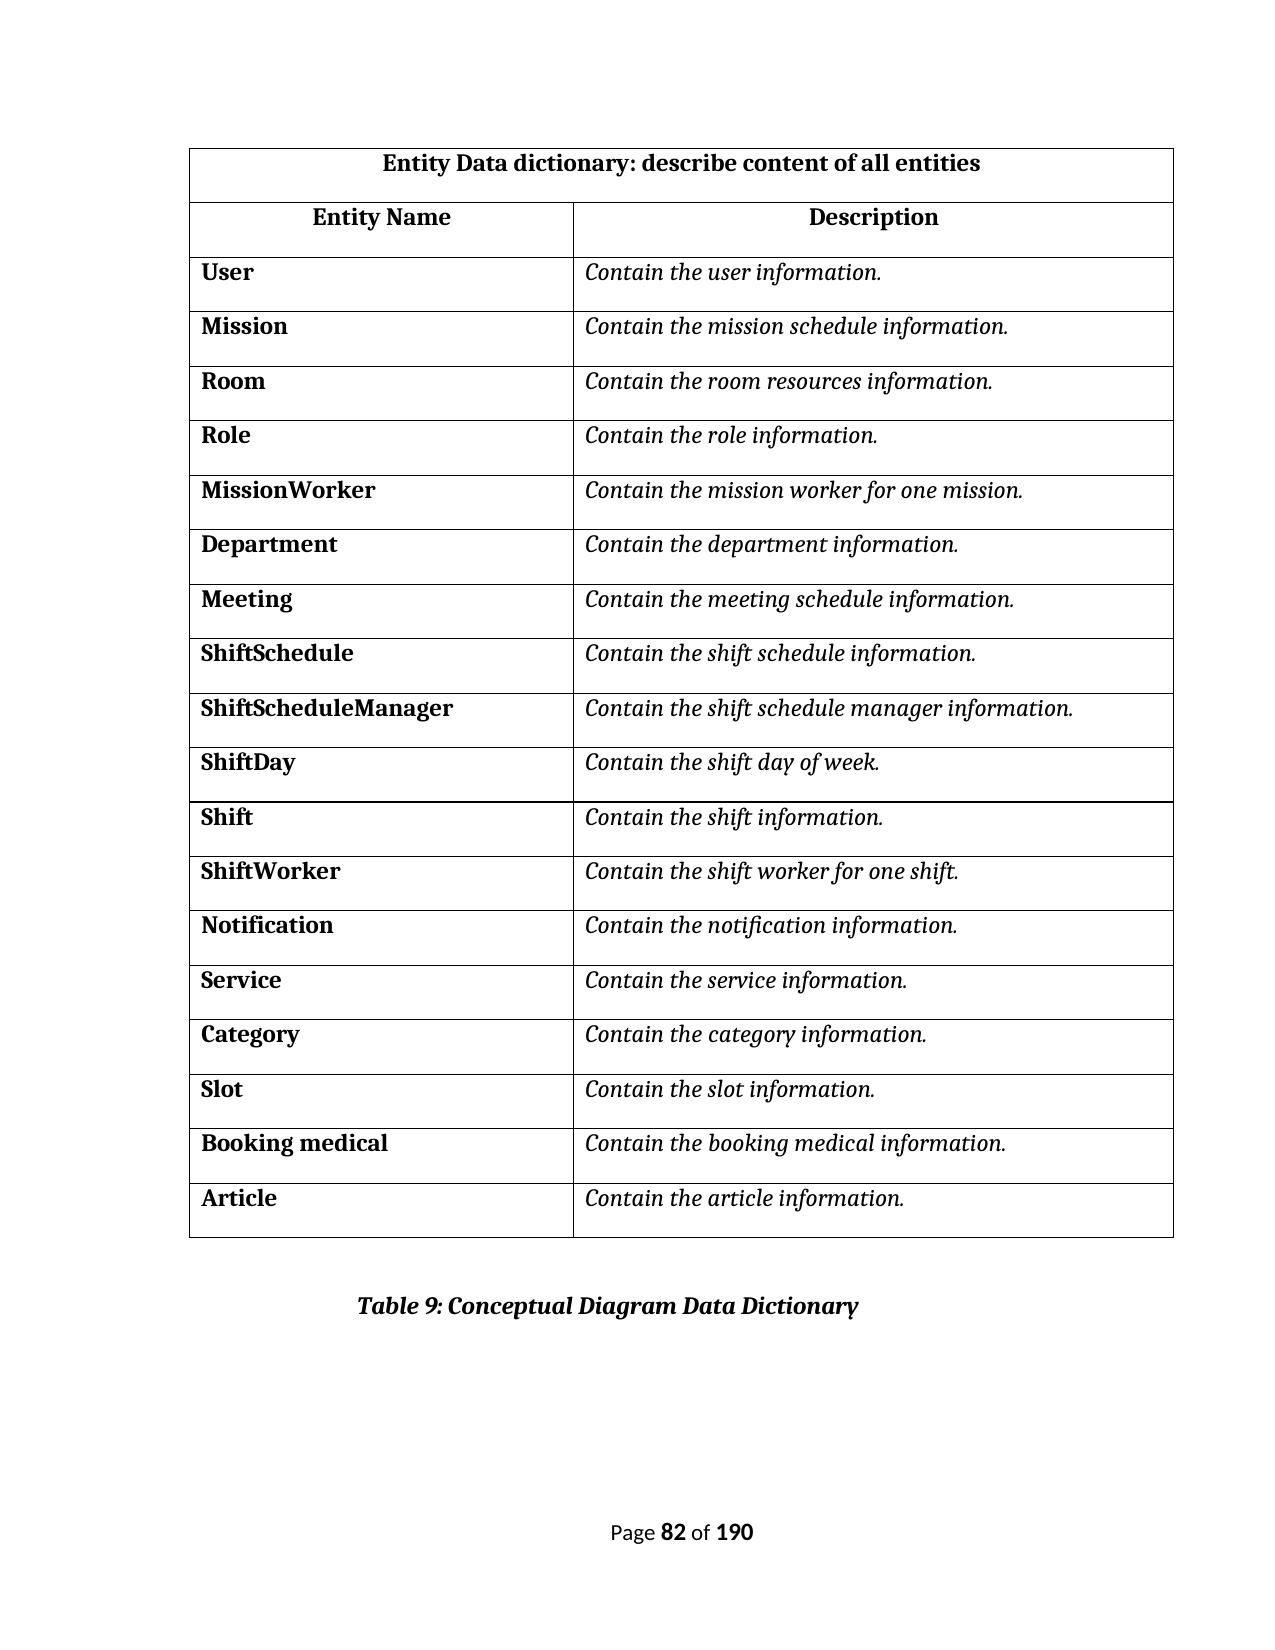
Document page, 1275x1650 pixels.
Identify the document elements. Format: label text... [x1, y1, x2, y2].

table_cell MissionWorker [190, 476, 573, 529]
text Table 9: Conceptual Diagram Data Dictionary [282, 1292, 1157, 1321]
table_cell Notification [190, 911, 573, 965]
table_cell Contain the slot information. [574, 1075, 1173, 1128]
table_cell Room [190, 367, 573, 420]
table_header Entity Data dictionary: describe content of all entities [190, 149, 1173, 202]
table_cell Contain the category information. [574, 1020, 1173, 1074]
table_cell Entity Name [190, 203, 573, 257]
table_cell Booking medical [190, 1129, 573, 1183]
table_cell Contain the shift schedule manager information. [574, 694, 1173, 747]
table_cell Contain the shift worker for one shift. [574, 857, 1173, 910]
table_cell Contain the role information. [574, 421, 1173, 474]
table_cell Category [190, 1020, 573, 1074]
table_cell Department [190, 530, 573, 583]
table_cell Service [190, 966, 573, 1019]
table_cell User [190, 258, 573, 311]
table_cell Contain the mission worker for one mission. [574, 476, 1173, 529]
table_cell Contain the shift information. [574, 803, 1173, 856]
table_cell Contain the shift schedule information. [574, 639, 1173, 692]
table_cell Contain the room resources information. [574, 367, 1173, 420]
table_cell Mission [190, 312, 573, 366]
table_cell Role [190, 421, 573, 474]
table_cell ShiftScheduleManager [190, 694, 573, 747]
table_cell Contain the meeting schedule information. [574, 585, 1173, 638]
table_cell Contain the shift day of week. [574, 748, 1173, 801]
table_cell Article [190, 1184, 573, 1237]
table_cell Slot [190, 1075, 573, 1128]
table_cell Contain the article information. [574, 1184, 1173, 1237]
table_cell Shift [190, 803, 573, 856]
table_cell Contain the booking medical information. [574, 1129, 1173, 1183]
table_cell Meeting [190, 585, 573, 638]
table_cell ShiftSchedule [190, 639, 573, 692]
table_cell Contain the user information. [574, 258, 1173, 311]
table_cell Contain the mission schedule information. [574, 312, 1173, 366]
table_cell Contain the notification information. [574, 911, 1173, 965]
table_cell Contain the department information. [574, 530, 1173, 583]
table_cell ShiftWorker [190, 857, 573, 910]
table_cell Description [574, 203, 1173, 257]
table_cell Contain the service information. [574, 966, 1173, 1019]
table_cell ShiftDay [190, 748, 573, 801]
